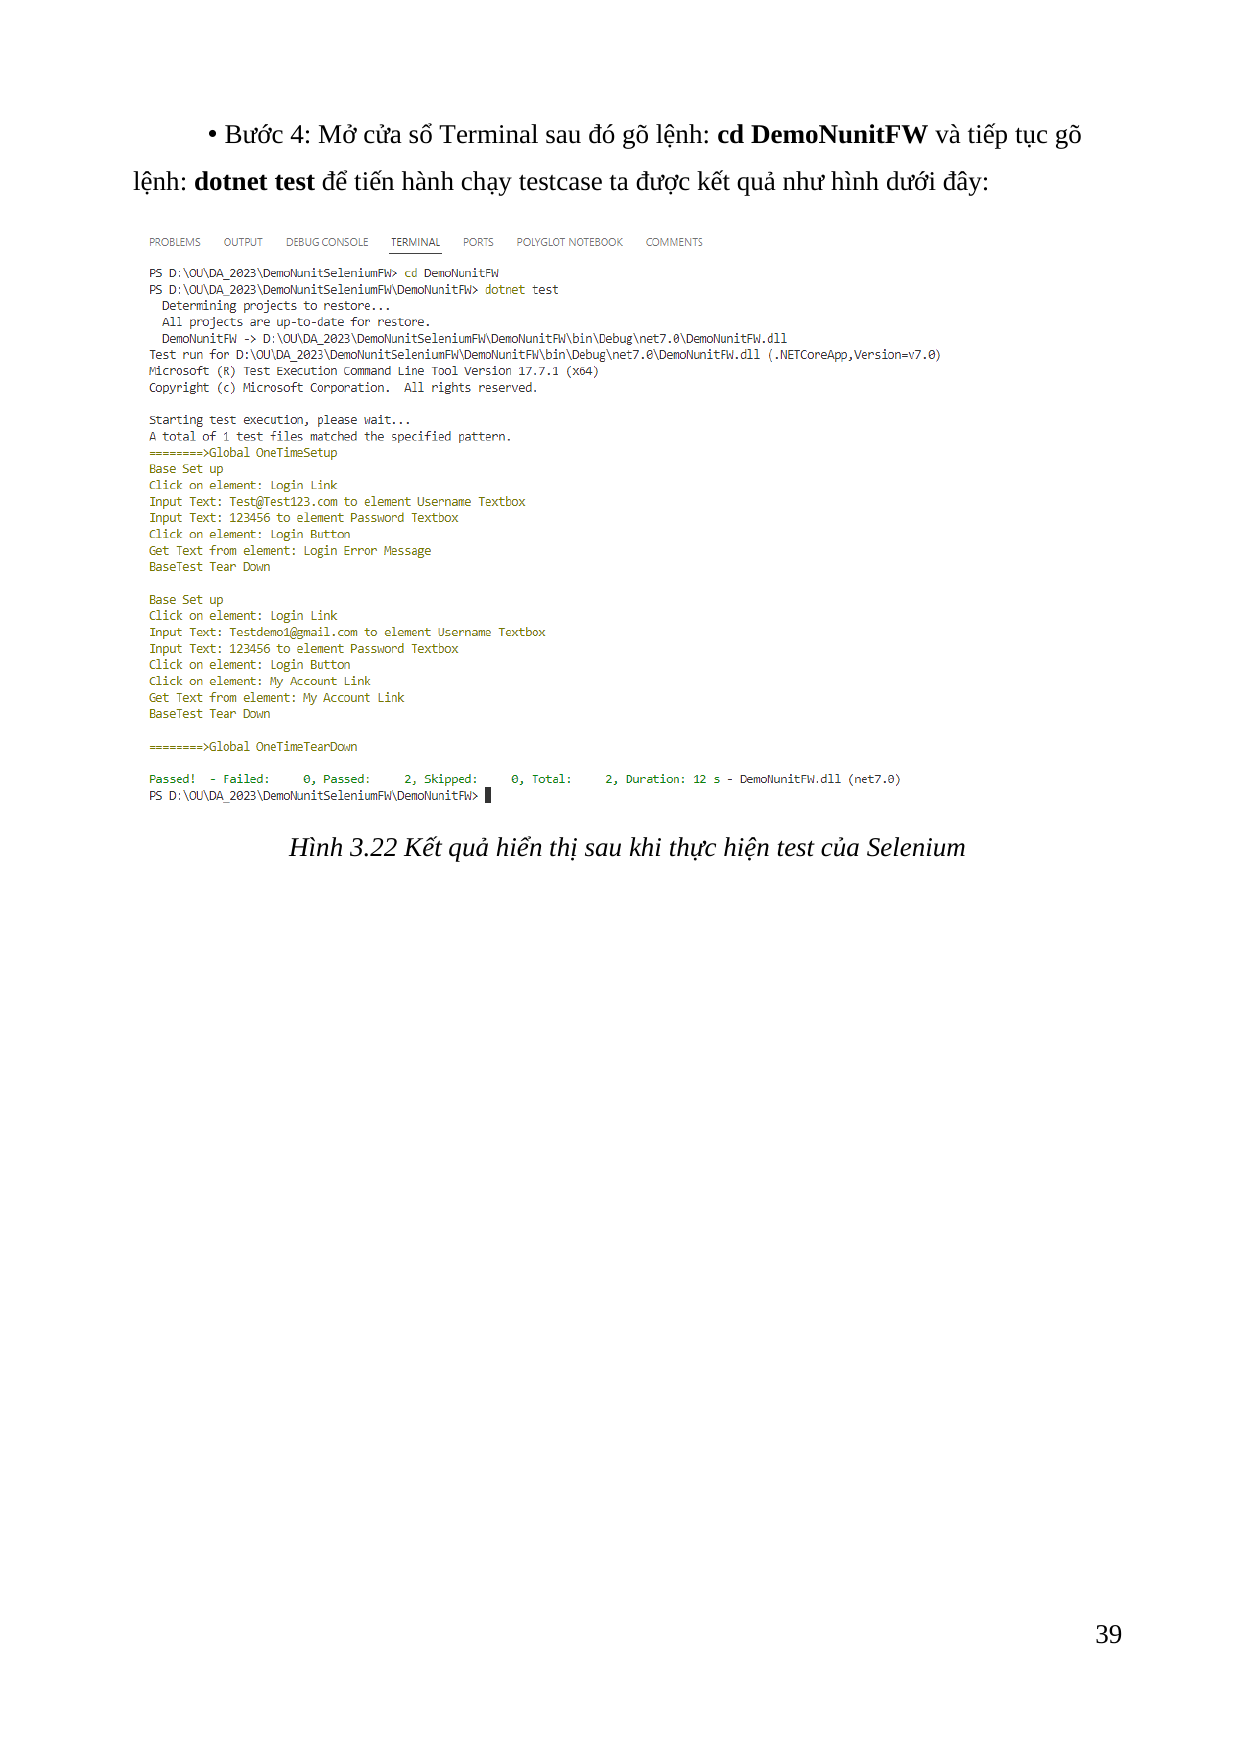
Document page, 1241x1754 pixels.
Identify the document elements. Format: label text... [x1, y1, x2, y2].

text Bước 4: Mở cửa sổ Terminal sau đó gõ lệnh: cd DemoNunitFW và tiếp tục gõ lệnh: dotnet test để tiến hành chạy testcase ta được kết quả như hình dưới đây: [133, 118, 1122, 196]
picture [132, 224, 1078, 803]
